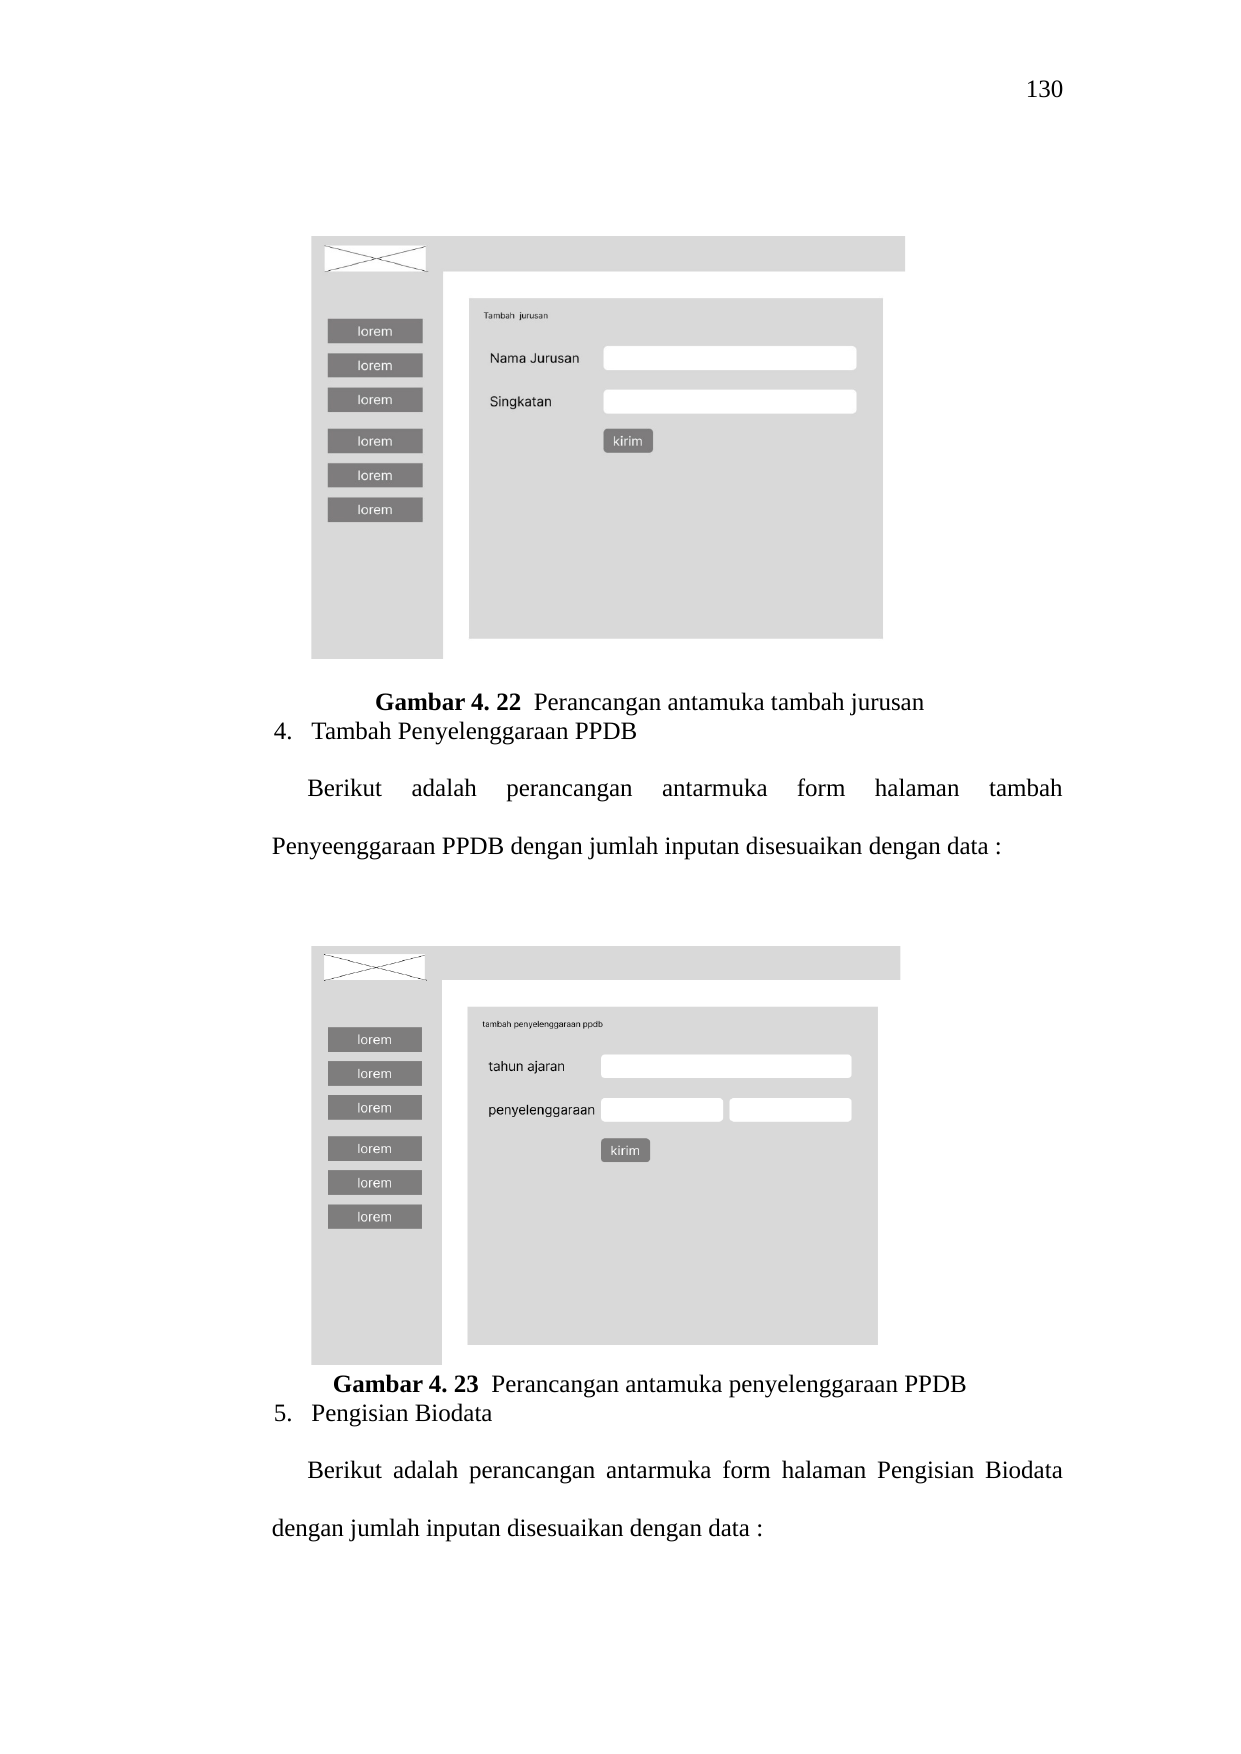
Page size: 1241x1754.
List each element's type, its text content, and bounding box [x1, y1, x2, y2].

list Tambah Penyelenggaraan PPDB [274, 716, 1063, 745]
picture [311, 236, 905, 659]
picture [311, 946, 901, 1365]
text Berikut adalah perancangan antarmuka form halaman Pengisian Biodata dengan jumlah inputan disesuaikan dengan data : [272, 1456, 1063, 1542]
text Berikut adalah perancangan antarmuka form halaman tambah Penyeenggaraan PPDB dengan jumlah inputan disesuaikan dengan data : [272, 773, 1063, 860]
text Gambar 4. 22 Perancangan antamuka tambah jurusan [236, 687, 1063, 716]
text Gambar 4. 23 Perancangan antamuka penyelenggaraan PPDB [236, 1369, 1063, 1398]
list Pengisian Biodata [274, 1398, 1063, 1427]
